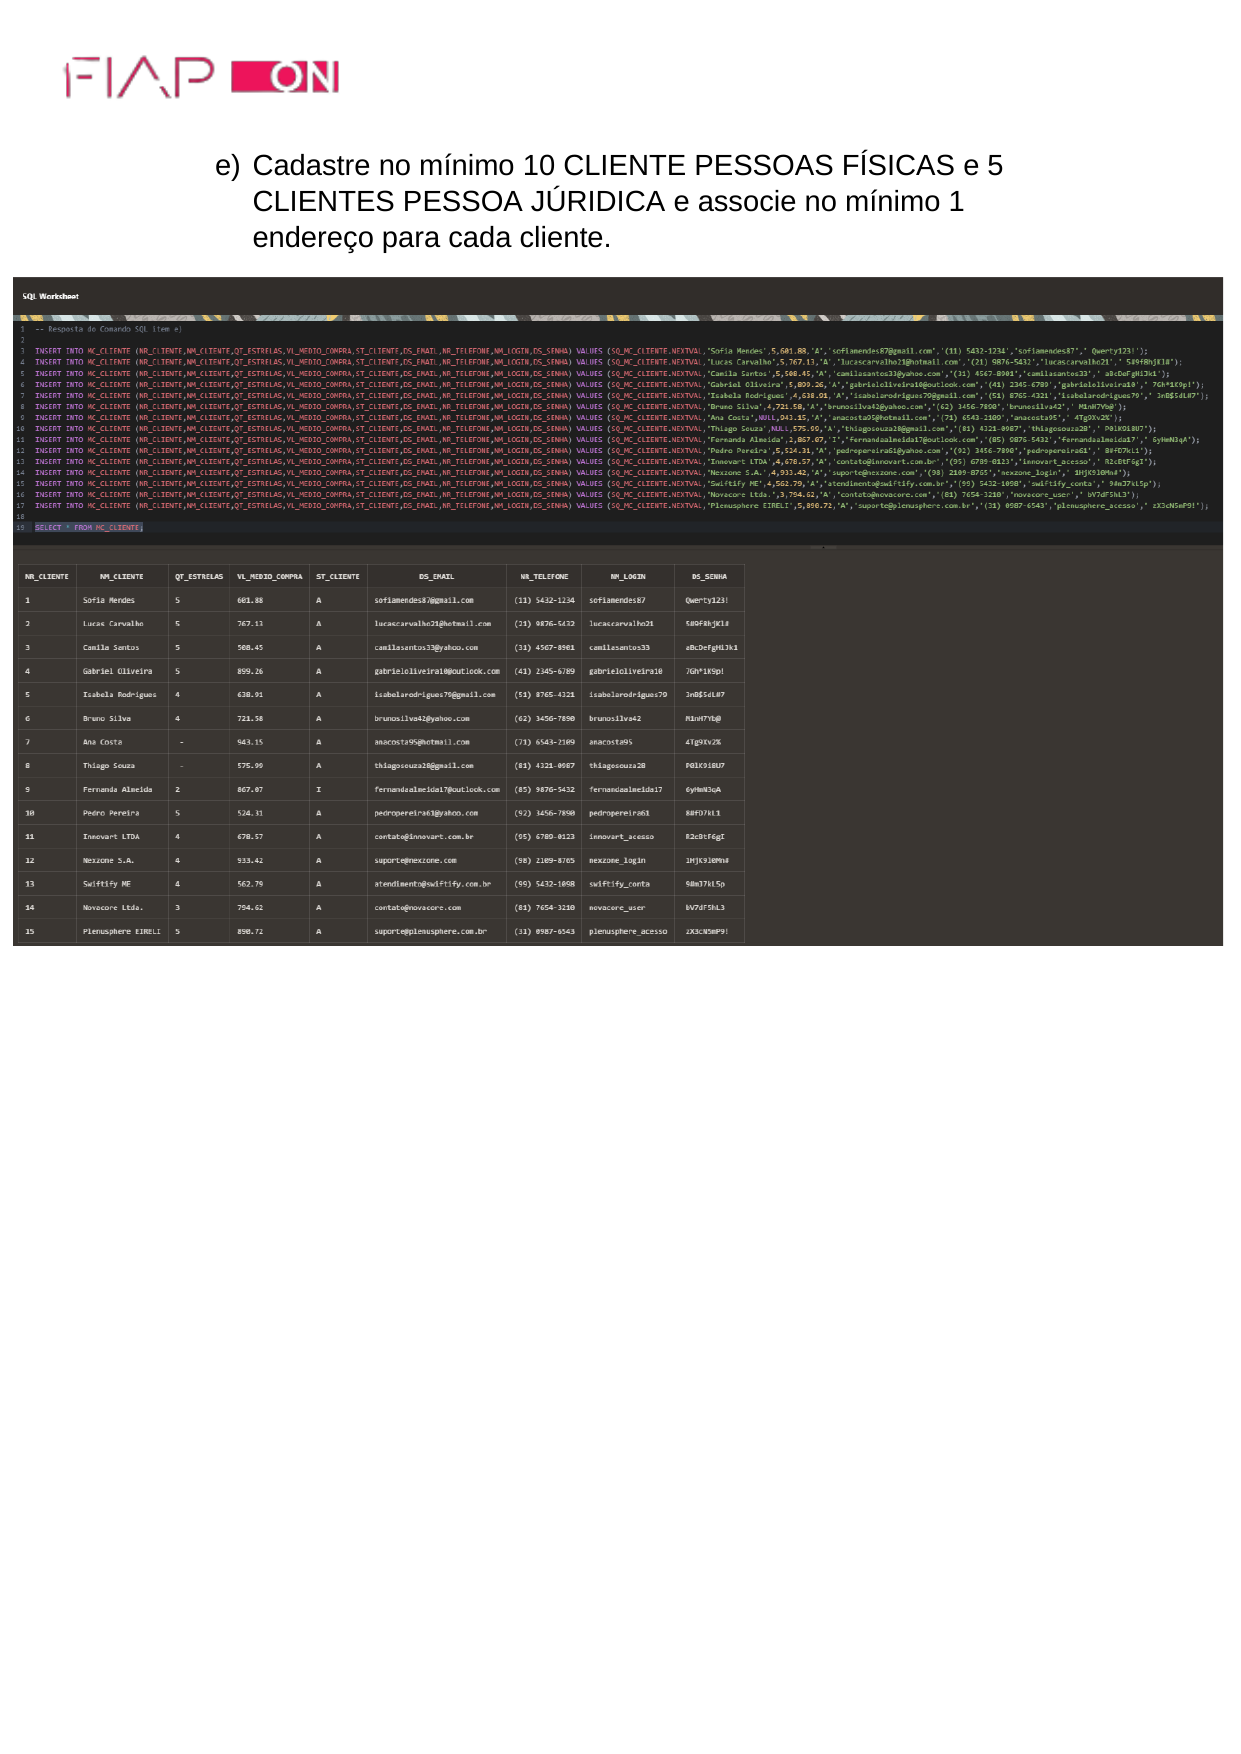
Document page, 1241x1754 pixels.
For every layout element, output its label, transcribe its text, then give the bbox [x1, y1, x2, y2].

picture [13, 277, 1224, 946]
subtitle Cadastre no mínimo 10 CLIENTE PESSOAS FÍSICAS e 5 CLIENTES PESSOA JÚRIDICA e associe no mínimo 1 endereço para cada cliente. [215, 148, 1063, 253]
picture [36, 15, 360, 126]
